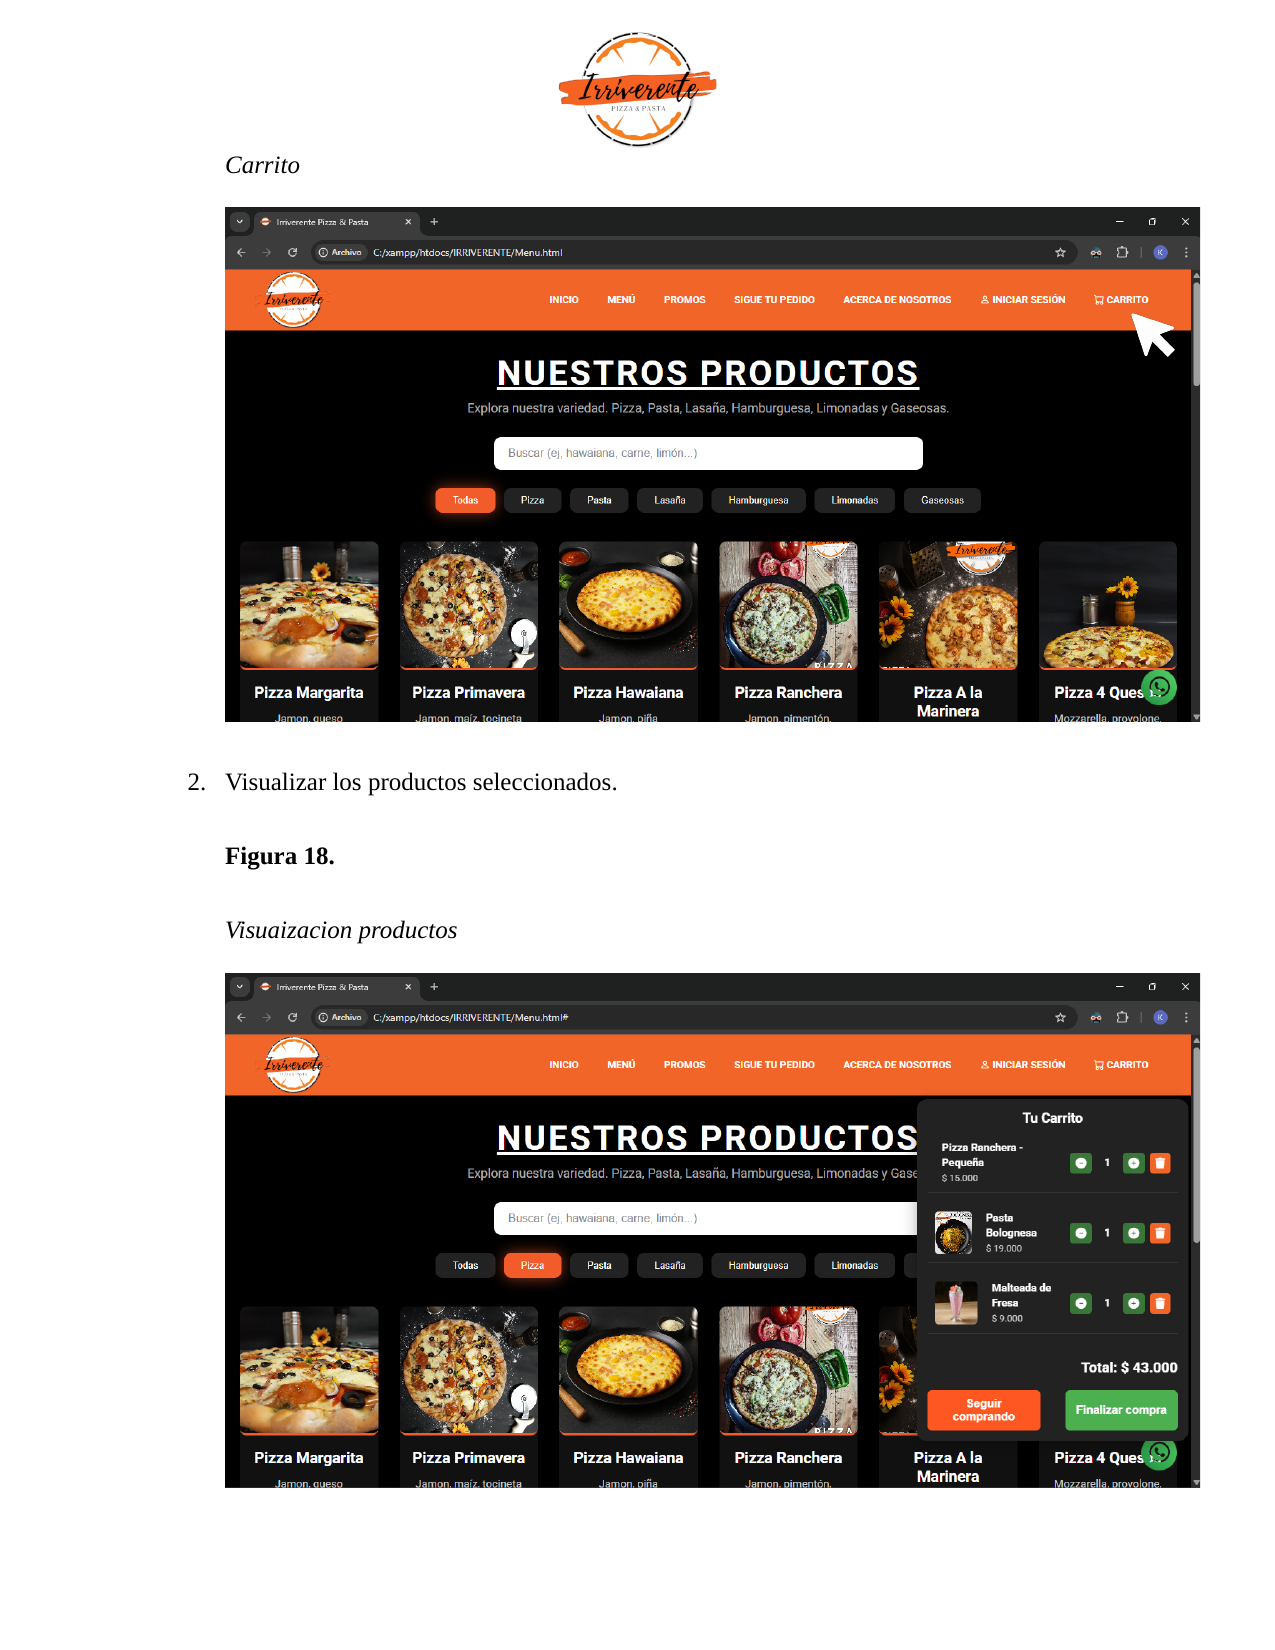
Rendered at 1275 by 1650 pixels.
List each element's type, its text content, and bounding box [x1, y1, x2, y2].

text Carrito [225, 150, 1125, 207]
list Visualizar los productos seleccionados. [187, 767, 1125, 796]
text Figura 18. [225, 841, 1125, 870]
picture [225, 973, 1200, 1488]
text Visuaizacion productos [225, 916, 1125, 973]
picture [558, 32, 717, 150]
picture [225, 207, 1200, 722]
